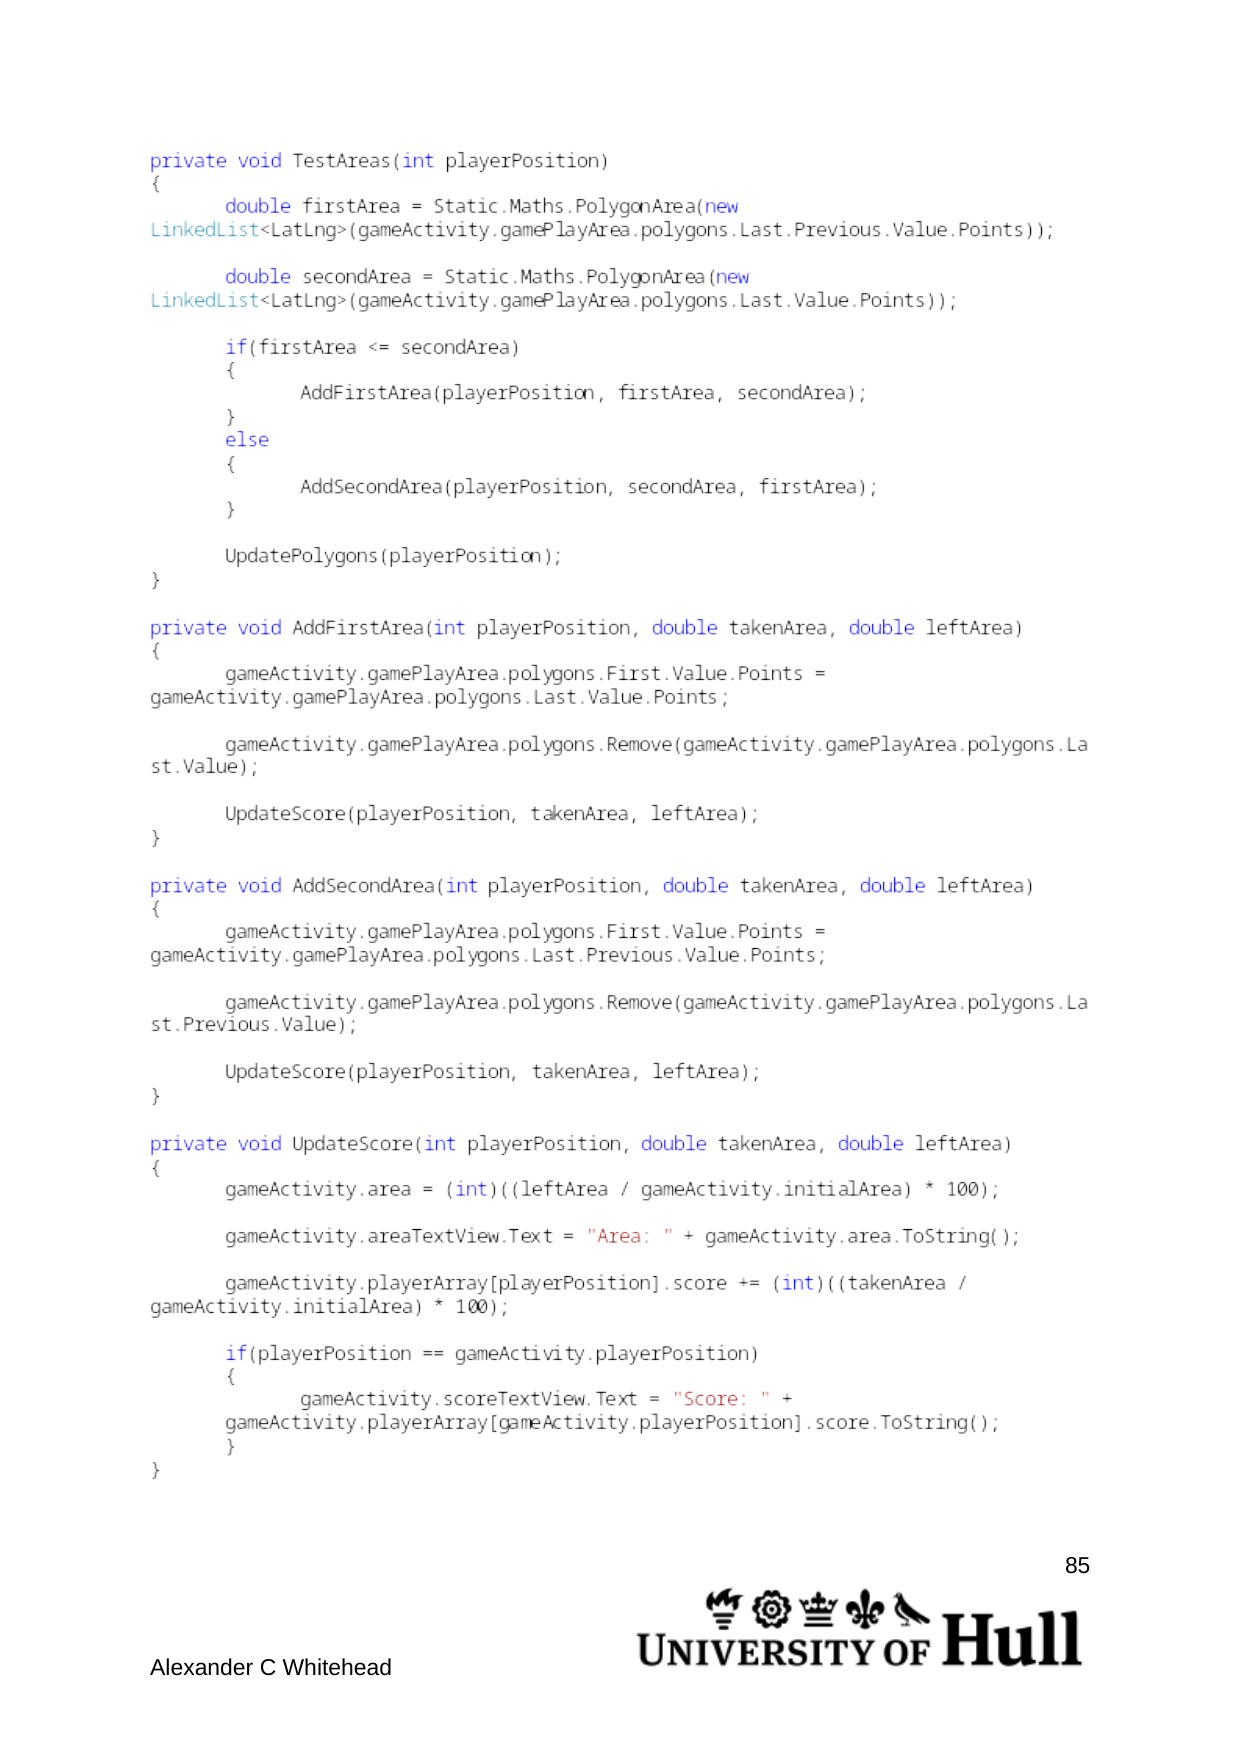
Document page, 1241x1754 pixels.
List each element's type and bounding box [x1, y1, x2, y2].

picture [630, 1578, 1091, 1676]
